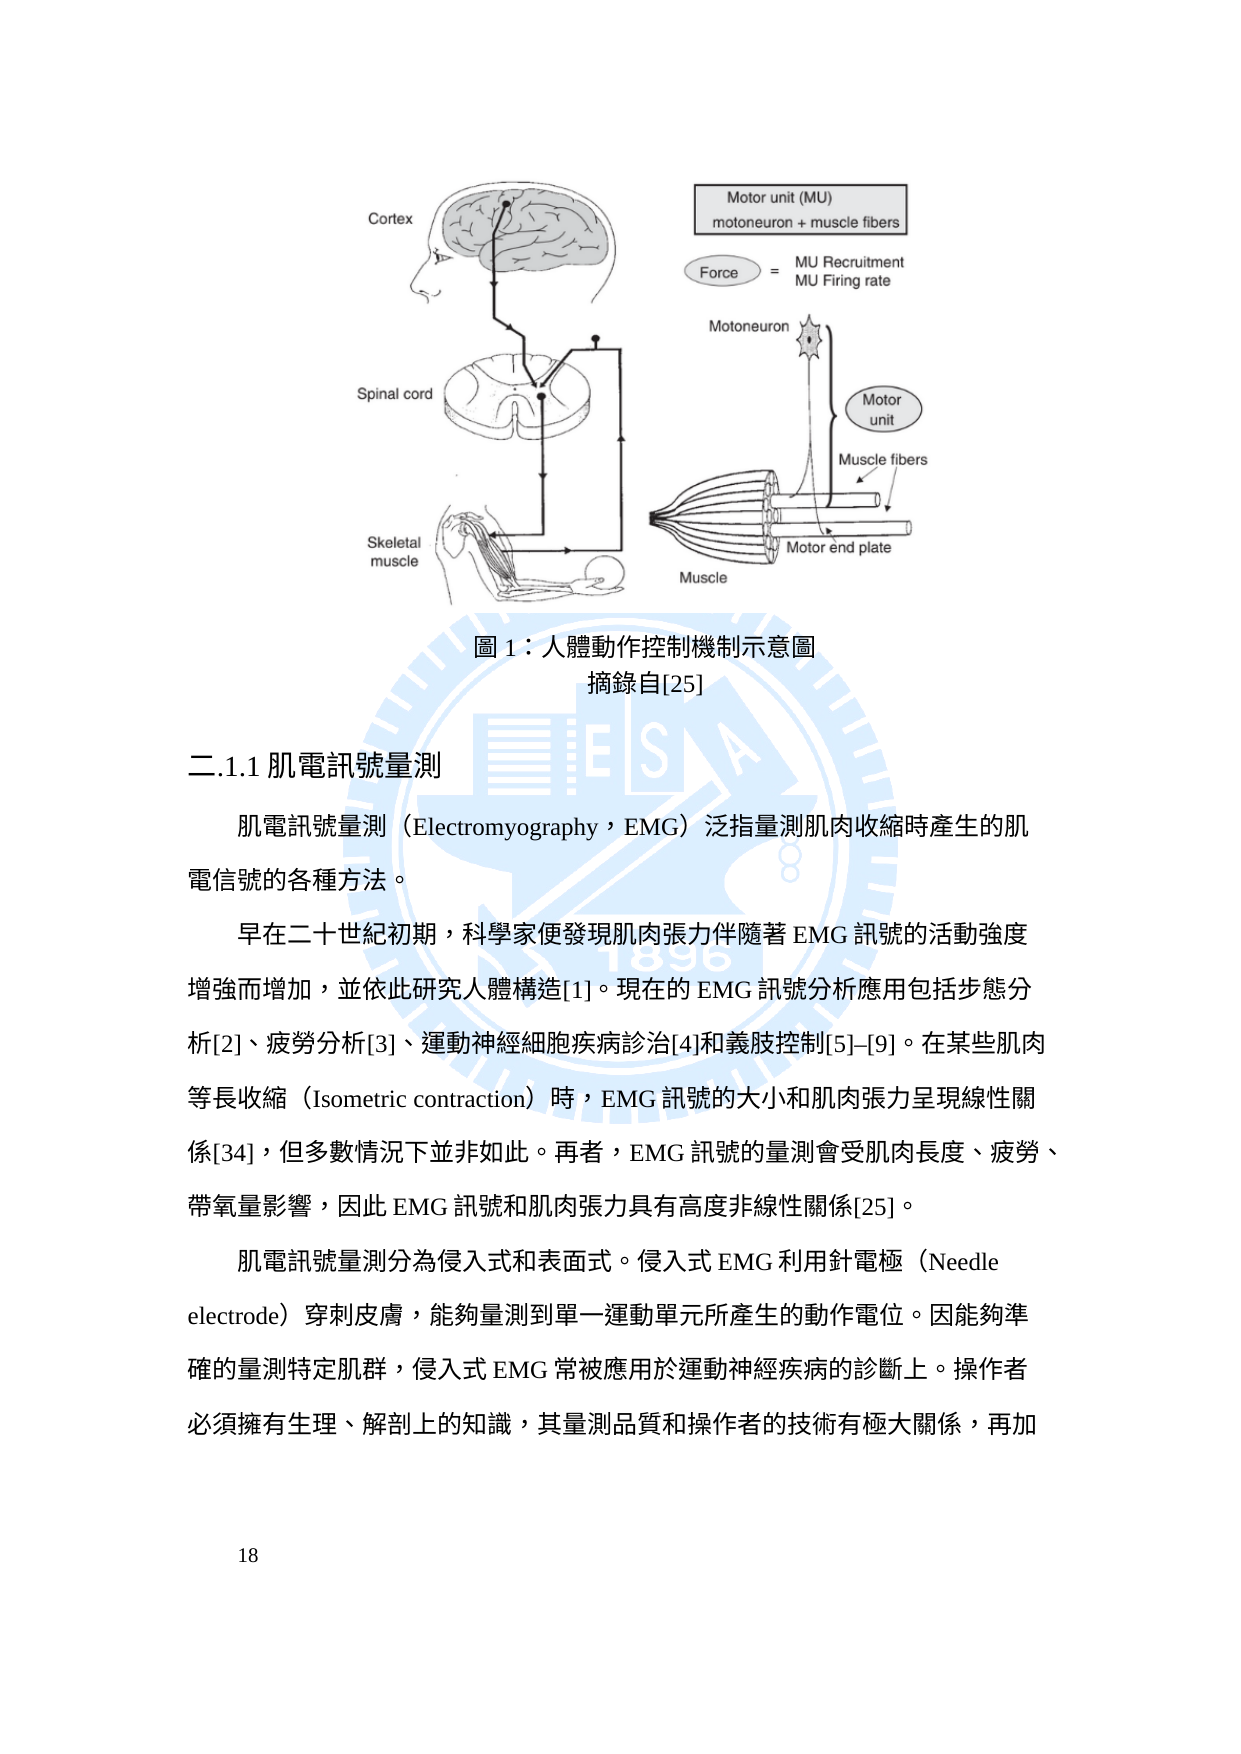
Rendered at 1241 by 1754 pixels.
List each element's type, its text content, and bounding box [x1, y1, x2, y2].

text 肌電訊號量測（Electromyography，EMG）泛指量測肌肉收縮時產生的肌電信號的各種方法。 [187, 806, 1053, 897]
text 摘錄自[25] [187, 663, 1053, 700]
text 圖 1：人體動作控制機制示意圖 [187, 627, 1053, 663]
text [187, 1241, 1053, 1441]
text 早在二十世紀初期，科學家便發現肌肉張力伴隨著EMG訊號的活動強度增強而增加，並依此研究人體構造[1]。現在的EMG訊號分析應用包括步態分析[2]、疲勞分析[3]、運動神經細胞疾病診治[4]和義肢控制[5]–[9]。在某些肌肉等長收縮（Isometric contraction）時，EMG訊號的大小和肌肉張力呈現線性關係[34]，但多數情況下並非如此。再者，EMG訊號的量測會受肌肉長度、疲勞、帶氧量影響，因此EMG訊號和肌肉張力具有高度非線性關係[25]。 [187, 915, 1053, 1223]
picture [350, 163, 940, 613]
subtitle 肌電訊號量測 [187, 743, 1053, 785]
